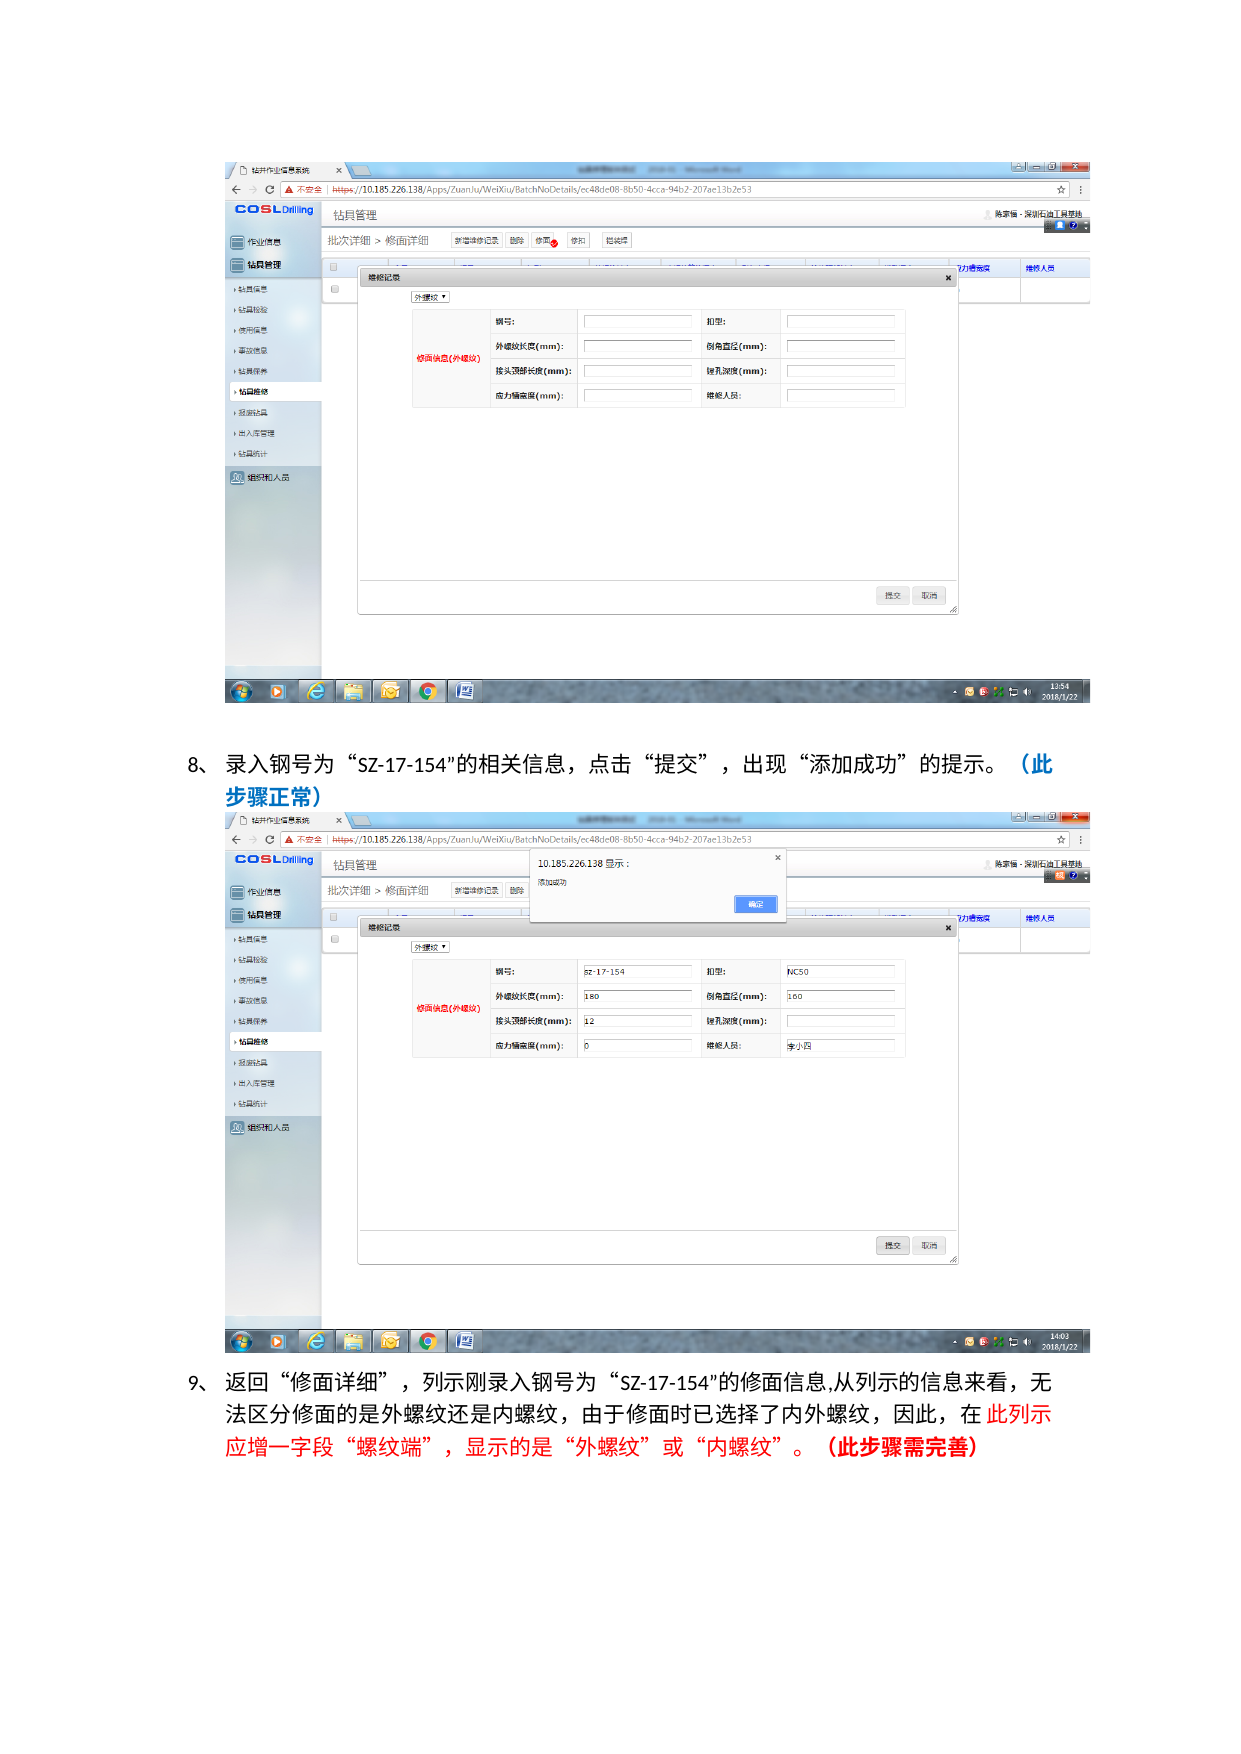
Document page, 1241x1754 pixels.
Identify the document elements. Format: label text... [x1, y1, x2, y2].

list 录入钢号为“SZ-17-154”的相关信息，点击“提交”，出现“添加成功”的提示。（此步骤正常） [187, 747, 1053, 812]
picture [225, 162, 1091, 703]
picture [225, 812, 1091, 1353]
list 返回“修面详细”，列示刚录入钢号为“SZ-17-154”的修面信息,从列示的信息来看，无法区分修面的是外螺纹还是内螺纹，由于修面时已选择了内外螺纹，因此，在此列示应增一字段“螺纹端”，显示的是“外螺纹”或“内螺纹”。（此步骤需完善） [187, 1364, 1053, 1462]
